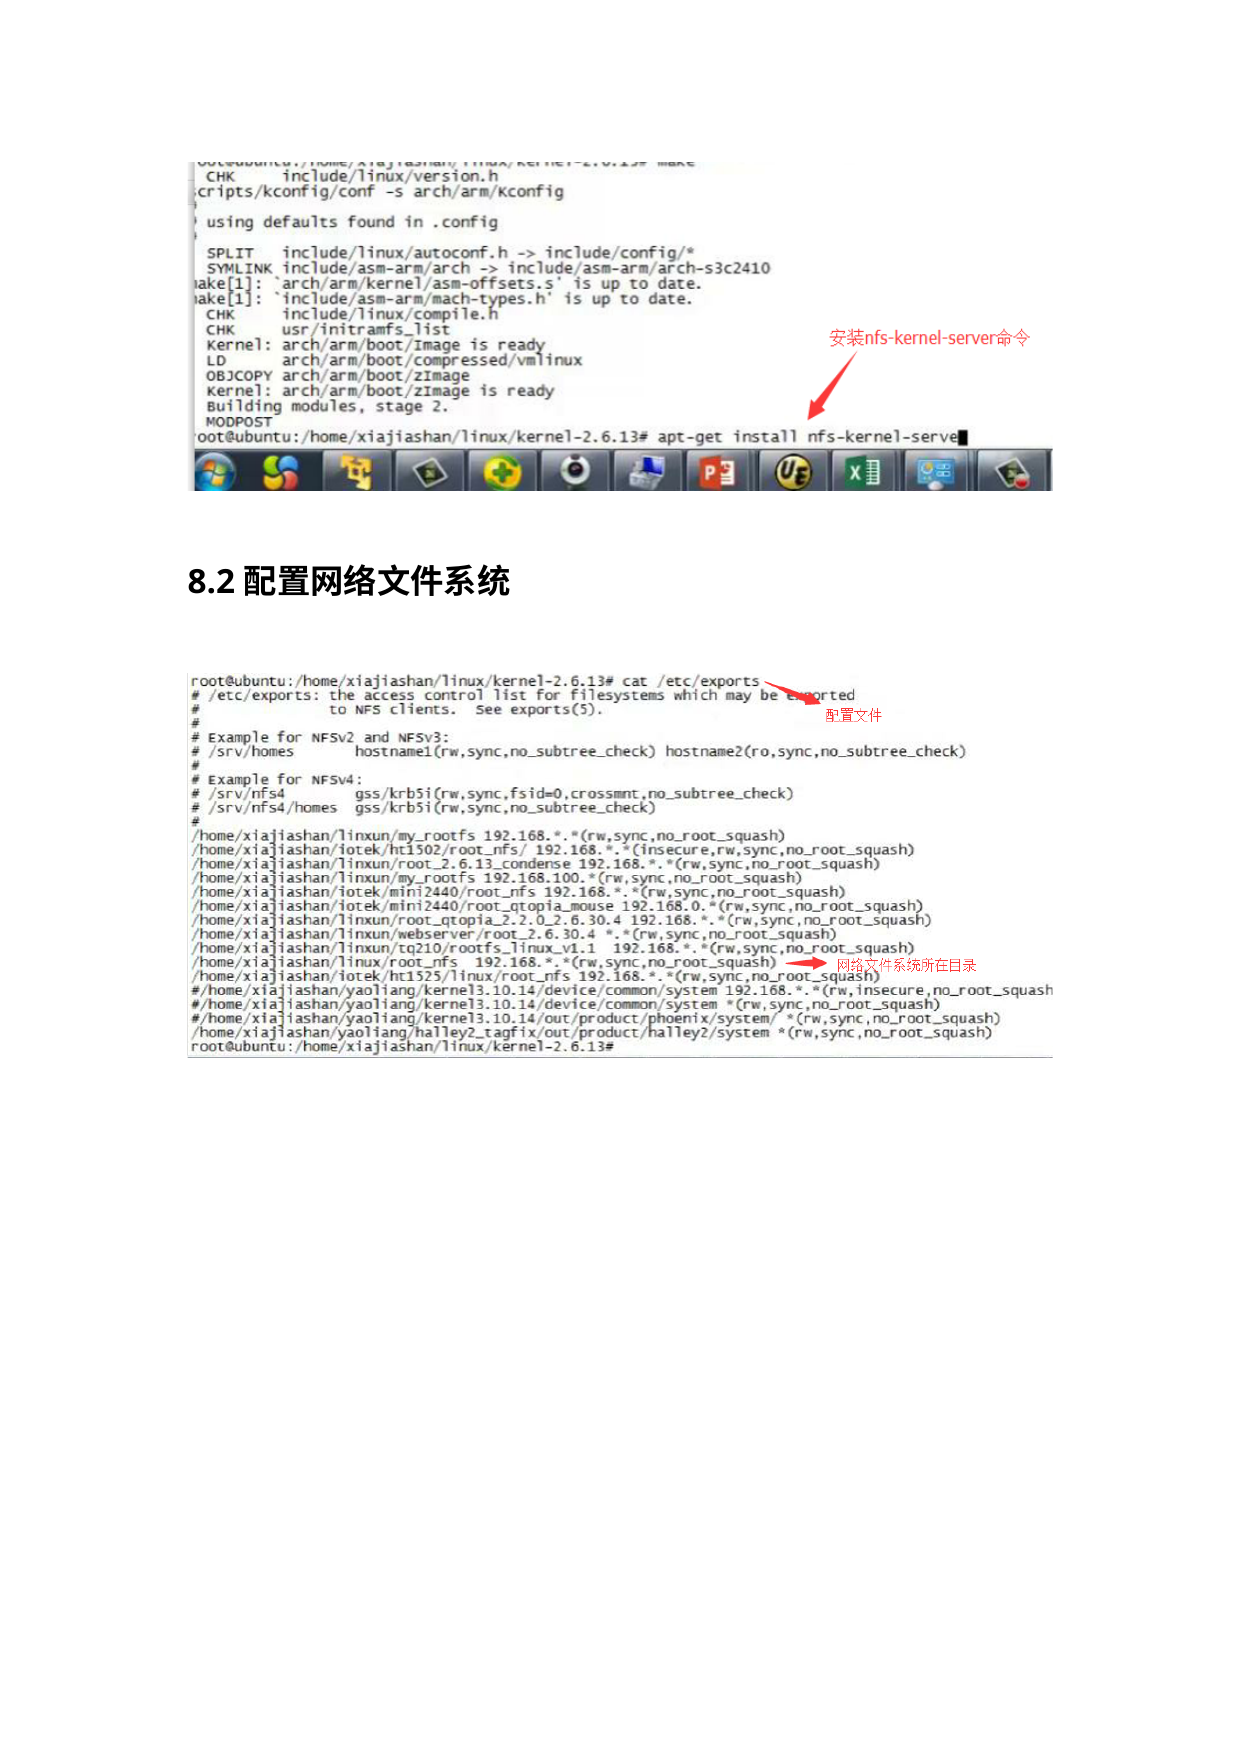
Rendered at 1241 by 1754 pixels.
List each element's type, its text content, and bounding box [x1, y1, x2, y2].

picture [187, 162, 1053, 491]
subtitle 8.2 配置网络文件系统 [187, 547, 1053, 612]
picture [187, 673, 1053, 1058]
